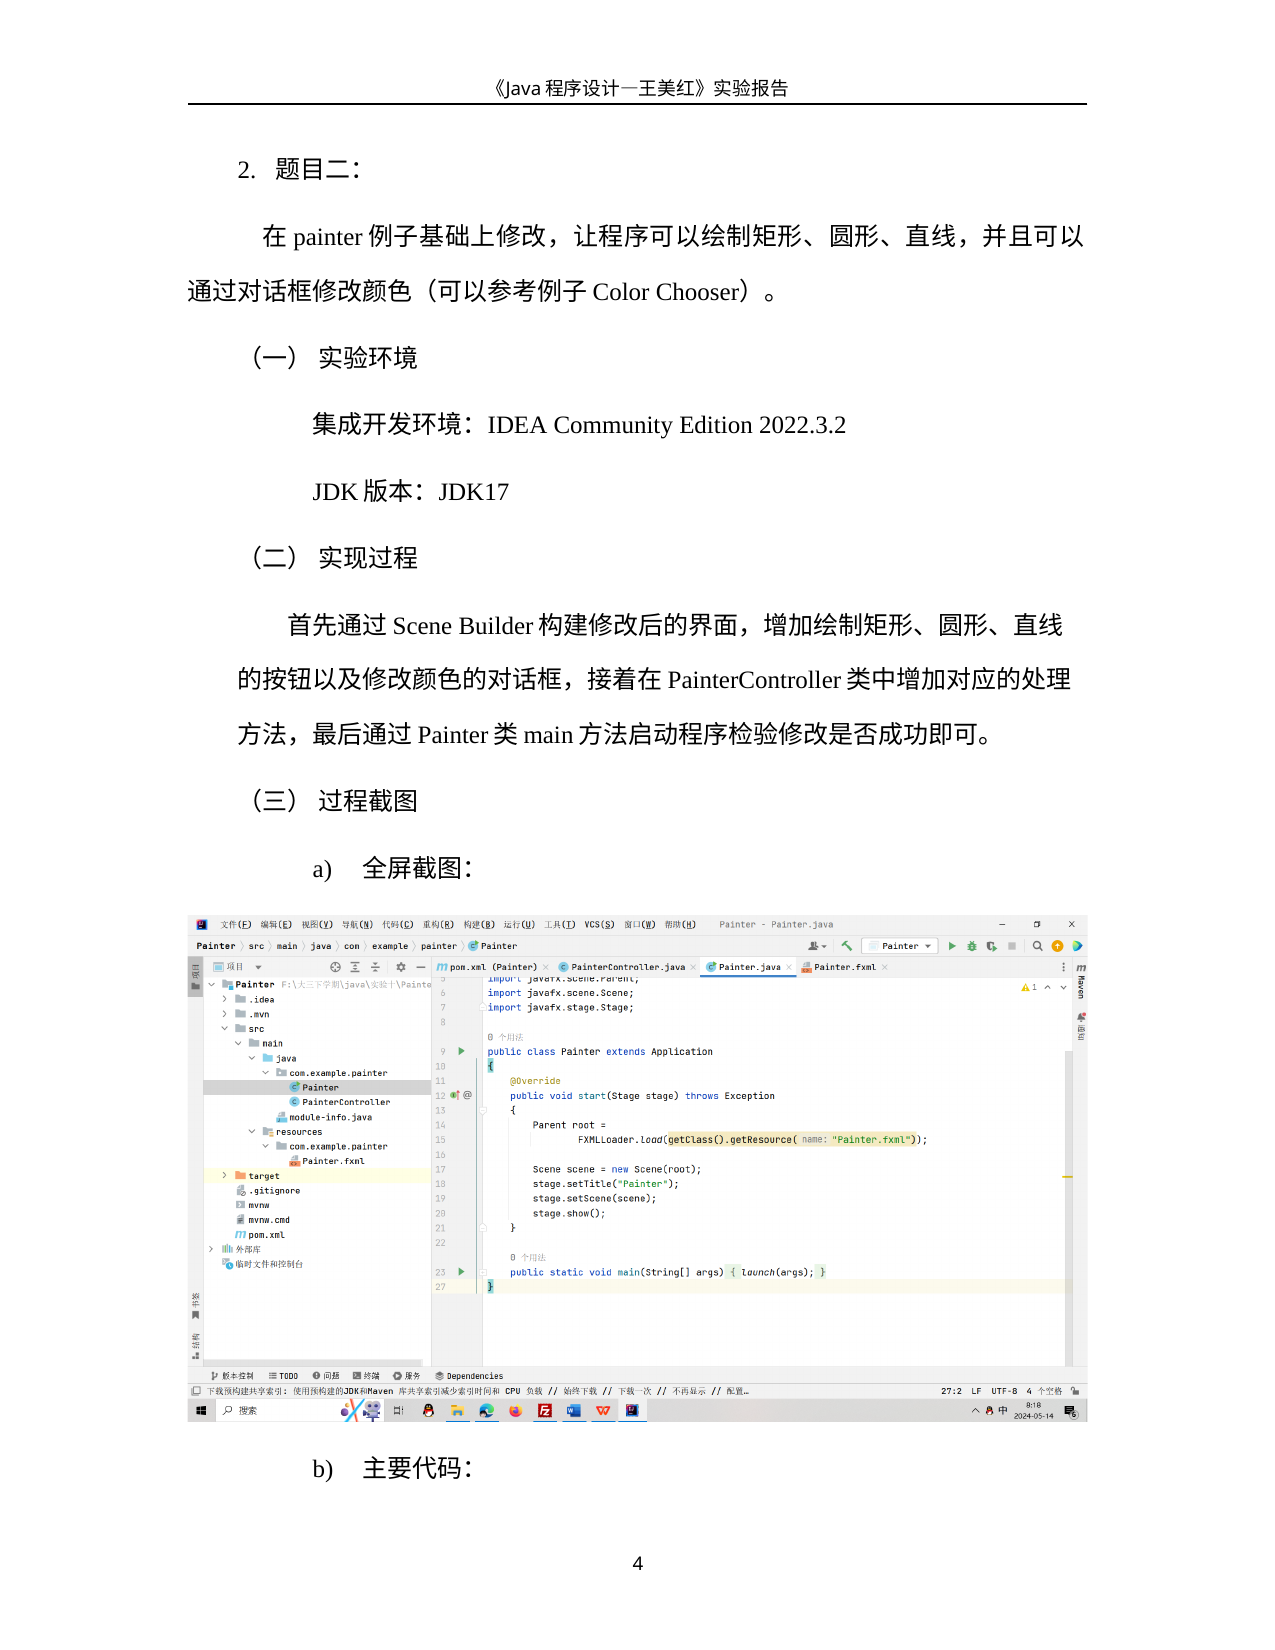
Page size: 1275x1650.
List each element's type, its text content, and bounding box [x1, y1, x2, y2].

text JDK版本：JDK17 [312, 472, 1087, 508]
list 全屏截图： [312, 848, 1087, 884]
picture [187, 915, 1088, 1422]
list 题目二： [237, 150, 1087, 186]
text 在painter例子基础上修改，让程序可以绘制矩形、圆形、直线，并且可以通过对话框修改颜色（可以参考例子Color Chooser）。 [187, 217, 1087, 307]
list 主要代码： [312, 1449, 1087, 1485]
text 集成开发环境：IDEA Community Edition 2022.3.2 [312, 405, 1087, 441]
text 首先通过Scene Builder构建修改后的界面，增加绘制矩形、圆形、直线的按钮以及修改颜色的对话框，接着在PainterController类中增加对应的处理方法，最后通过Painter类main方法启动程序检验修改是否成功即可。 [237, 606, 1087, 751]
list 实现过程 [237, 539, 1087, 575]
list 实验环境 [237, 338, 1087, 374]
list 过程截图 [237, 781, 1087, 817]
